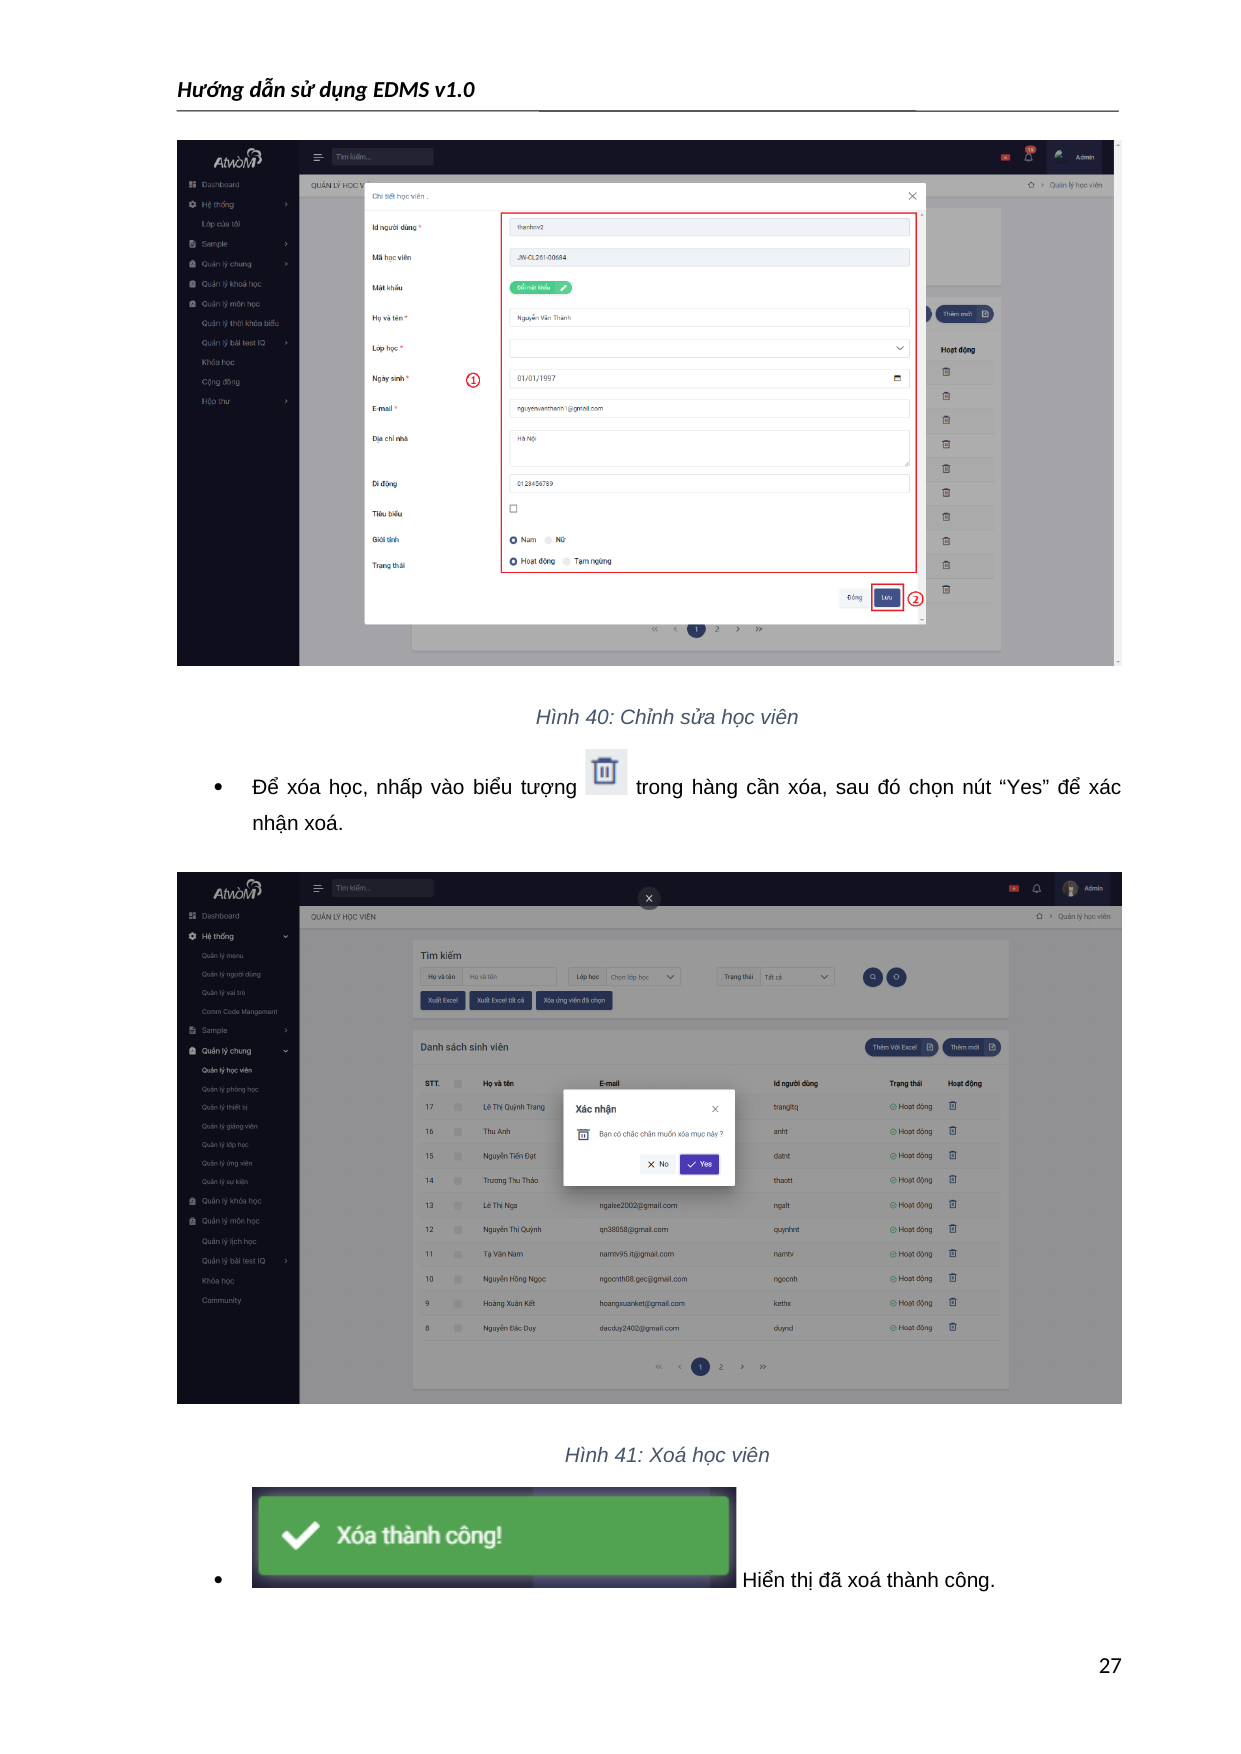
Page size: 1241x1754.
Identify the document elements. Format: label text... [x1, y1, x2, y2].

text Hình 3.2.7 : Xoá học viên [214, 1443, 1122, 1467]
text Hình 3.2.9 : Chỉnh sửa học viên [214, 704, 1122, 728]
picture [252, 1487, 737, 1588]
list Để xóa học, nhấp vào biểu tượng trong hàng cần xóa, sau đó chọn nút “Yes” để xác nhận xoá. [214, 749, 1122, 835]
picture [585, 749, 628, 795]
picture [177, 140, 1122, 666]
picture [177, 872, 1122, 1404]
